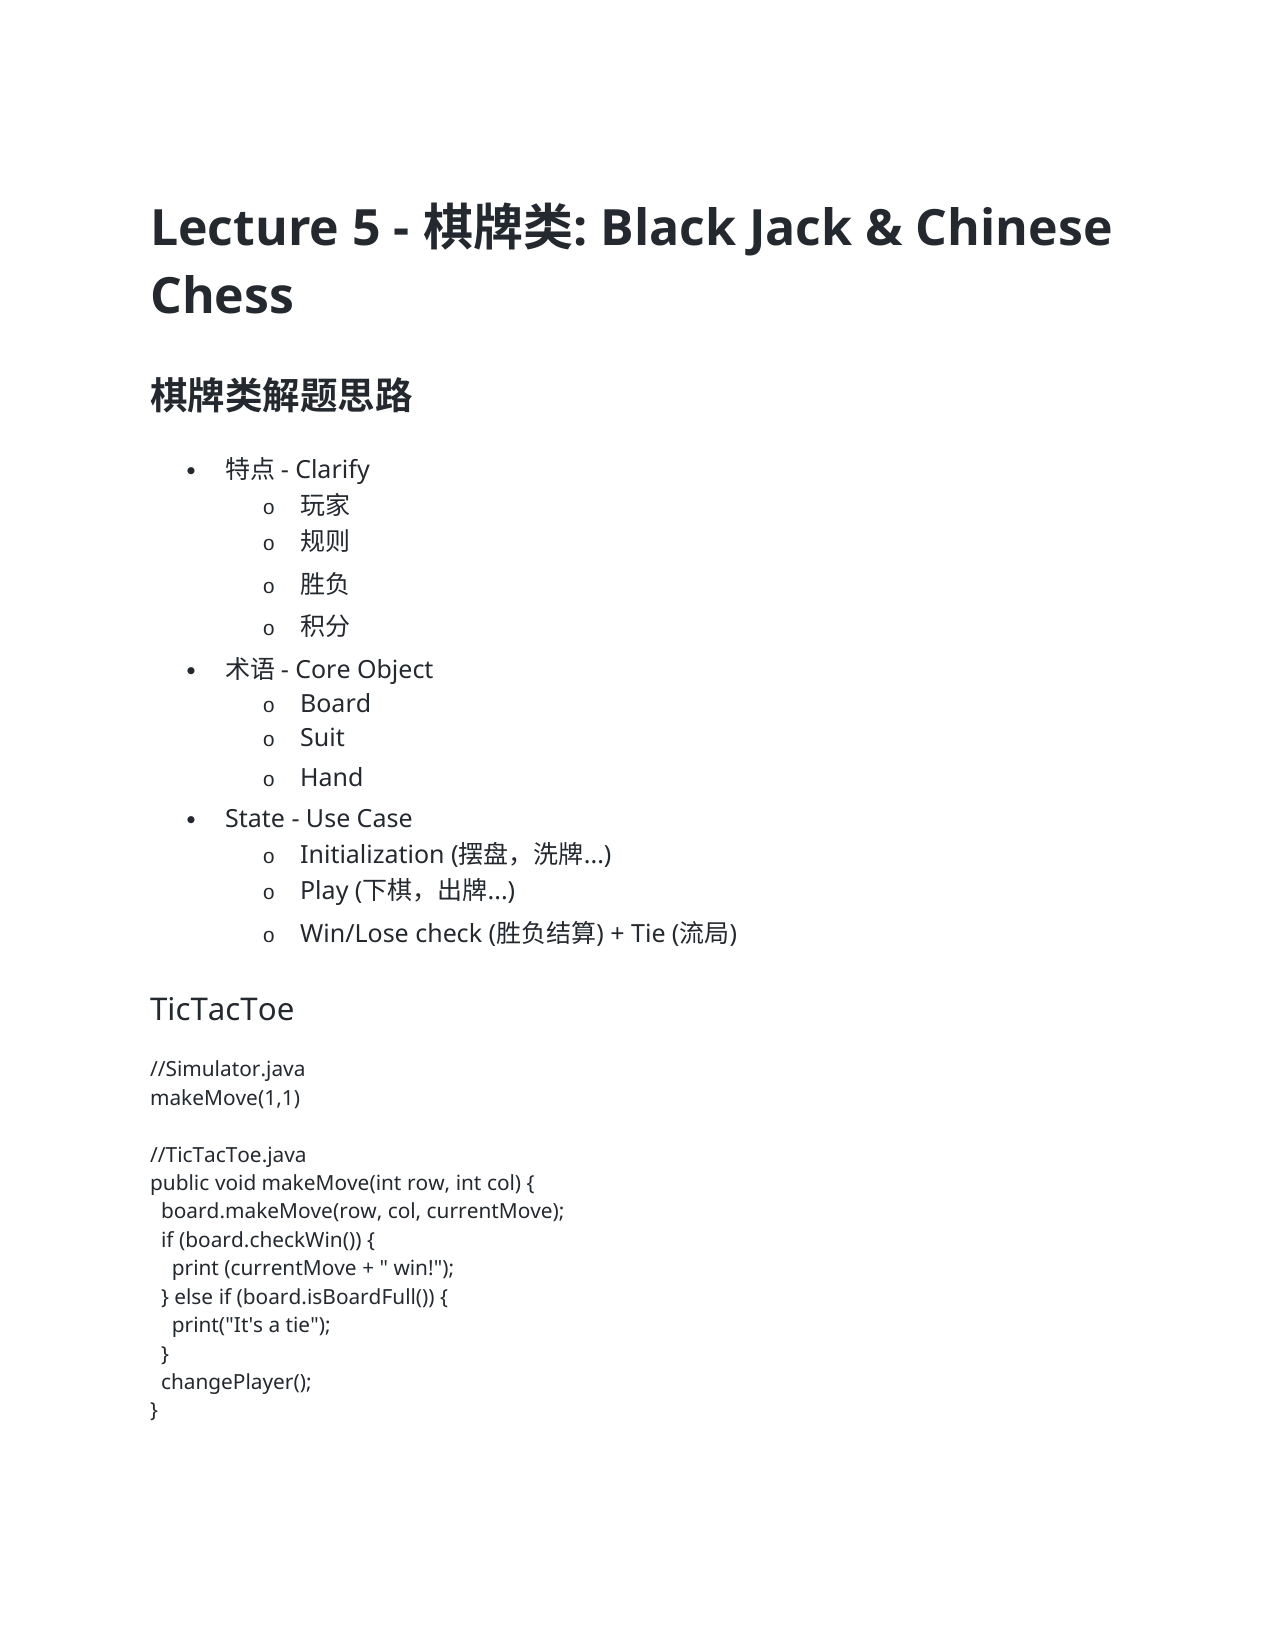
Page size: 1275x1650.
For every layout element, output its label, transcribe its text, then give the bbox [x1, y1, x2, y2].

list 积分 [262, 607, 1125, 643]
list Hand [262, 760, 1125, 794]
list State - Use Case [187, 800, 1125, 834]
text if (board.checkWin()) { [150, 1225, 1125, 1253]
list 术语 - Core Object [187, 649, 1125, 686]
list 规则 [262, 522, 1125, 558]
subtitle Lecture 5 - 棋牌类: Black Jack & Chinese Chess [150, 187, 1125, 328]
text makeMove(1,1) [150, 1083, 1125, 1111]
text print("It's a tie"); [150, 1310, 1125, 1339]
text board.makeMove(row, col, currentMove); [150, 1197, 1125, 1225]
text //Simulator.java [150, 1054, 1125, 1083]
text } [150, 1339, 1125, 1367]
list 胜负 [262, 564, 1125, 601]
text public void makeMove(int row, int col) { [150, 1168, 1125, 1197]
subtitle 棋牌类解题思路 [150, 366, 1125, 420]
list Suit [262, 719, 1125, 754]
text //TicTacToe.java [150, 1140, 1125, 1168]
text } [150, 1396, 1125, 1424]
list Play (下棋，出牌...) [262, 871, 1125, 907]
list 玩家 [262, 486, 1125, 522]
list 特点 - Clarify [187, 449, 1125, 486]
text print (currentMove + " win!"); [150, 1253, 1125, 1282]
list Win/Lose check (胜负结算) + Tie (流局) [262, 913, 1125, 949]
subtitle TicTacToe [150, 987, 1125, 1029]
list Board [262, 686, 1125, 719]
list Initialization (摆盘，洗牌...) [262, 834, 1125, 871]
text } else if (board.isBoardFull()) { [150, 1282, 1125, 1310]
text changePlayer(); [150, 1367, 1125, 1396]
